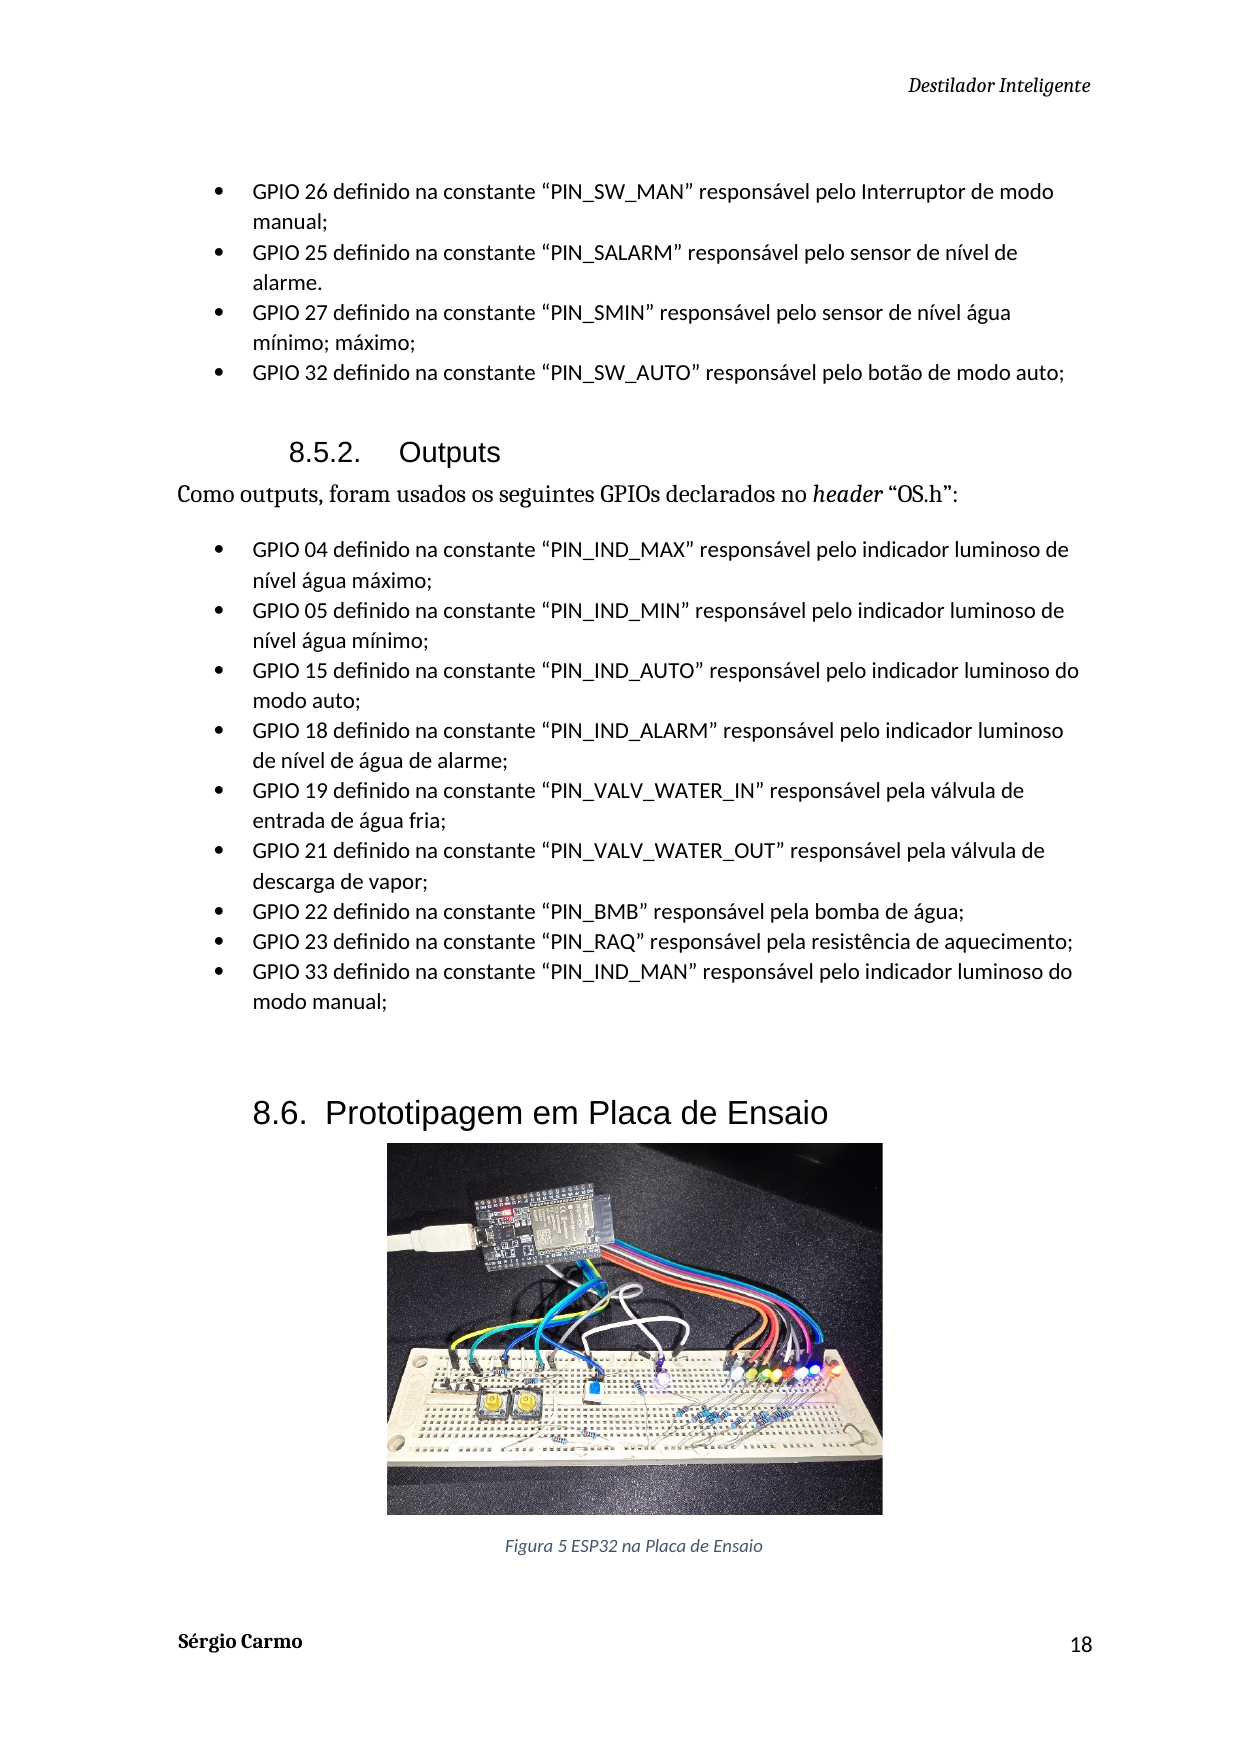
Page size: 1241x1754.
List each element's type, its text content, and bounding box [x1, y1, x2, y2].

list GPIO 23 definido na constante “PIN_RAQ” responsável pela resistência de aquecimento; [215, 927, 1092, 955]
list GPIO 21 definido na constante “PIN_VALV_WATER_OUT” responsável pela válvula de descarga de vapor; [215, 837, 1092, 895]
list GPIO 05 definido na constante “PIN_IND_MIN” responsável pelo indicador luminoso de nível água mínimo; [215, 596, 1092, 654]
list GPIO 18 definido na constante “PIN_IND_ALARM” responsável pelo indicador luminoso de nível de água de alarme; [215, 716, 1092, 774]
picture [387, 1143, 883, 1515]
list GPIO 15 definido na constante “PIN_IND_AUTO” responsável pelo indicador luminoso do modo auto; [215, 656, 1092, 714]
list GPIO 32 definido na constante “PIN_SW_AUTO” responsável pelo botão de modo auto; [215, 358, 1092, 386]
list GPIO 22 definido na constante “PIN_BMB” responsável pela bomba de água; [215, 897, 1092, 925]
list GPIO 04 definido na constante “PIN_IND_MAX” responsável pelo indicador luminoso de nível água máximo; [215, 536, 1092, 594]
list GPIO 33 definido na constante “PIN_IND_MAN” responsável pelo indicador luminoso do modo manual; [215, 957, 1092, 1015]
subtitle Outputs [288, 436, 1092, 469]
list GPIO 26 definido na constante “PIN_SW_MAN” responsável pelo Interruptor de modo manual; [215, 177, 1092, 235]
text Figura 5 ESP32 na Placa de Ensaio [177, 1534, 1092, 1557]
list GPIO 27 definido na constante “PIN_SMIN” responsável pelo sensor de nível água mínimo; máximo; [215, 298, 1092, 356]
list GPIO 19 definido na constante “PIN_VALV_WATER_IN” responsável pela válvula de entrada de água fria; [215, 776, 1092, 834]
subtitle Prototipagem em Placa de Ensaio [252, 1093, 1092, 1132]
text Como outputs, foram usados os seguintes GPIOs declarados no header “OS.h”: [177, 480, 1092, 509]
list GPIO 25 definido na constante “PIN_SALARM” responsável pelo sensor de nível de alarme. [215, 238, 1092, 296]
